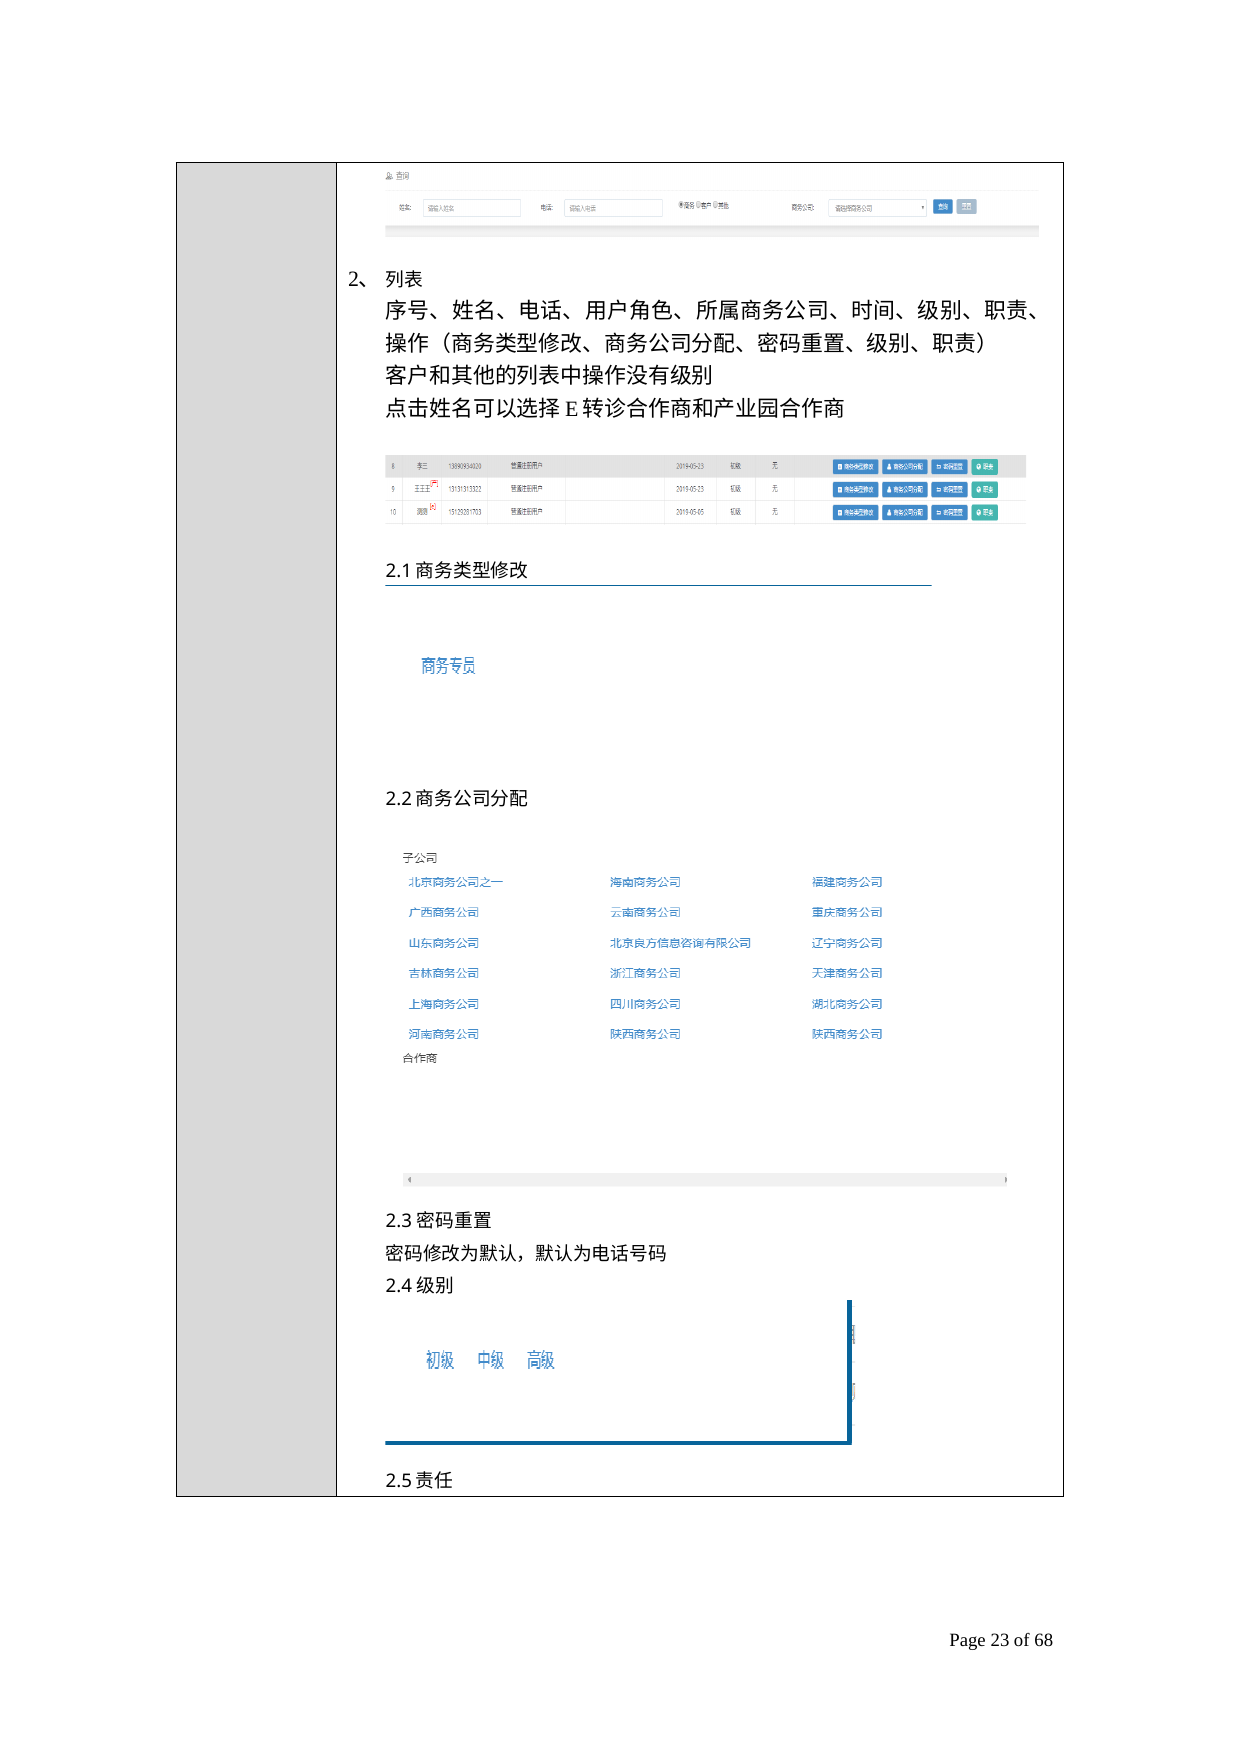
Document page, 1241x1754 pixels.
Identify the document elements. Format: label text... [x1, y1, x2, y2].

picture [385, 1300, 855, 1445]
picture [385, 455, 1027, 525]
picture [385, 163, 1039, 240]
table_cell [337, 163, 1063, 1496]
picture [385, 828, 1007, 1187]
table_cell 处理流程 [177, 163, 336, 1496]
picture [385, 585, 932, 754]
